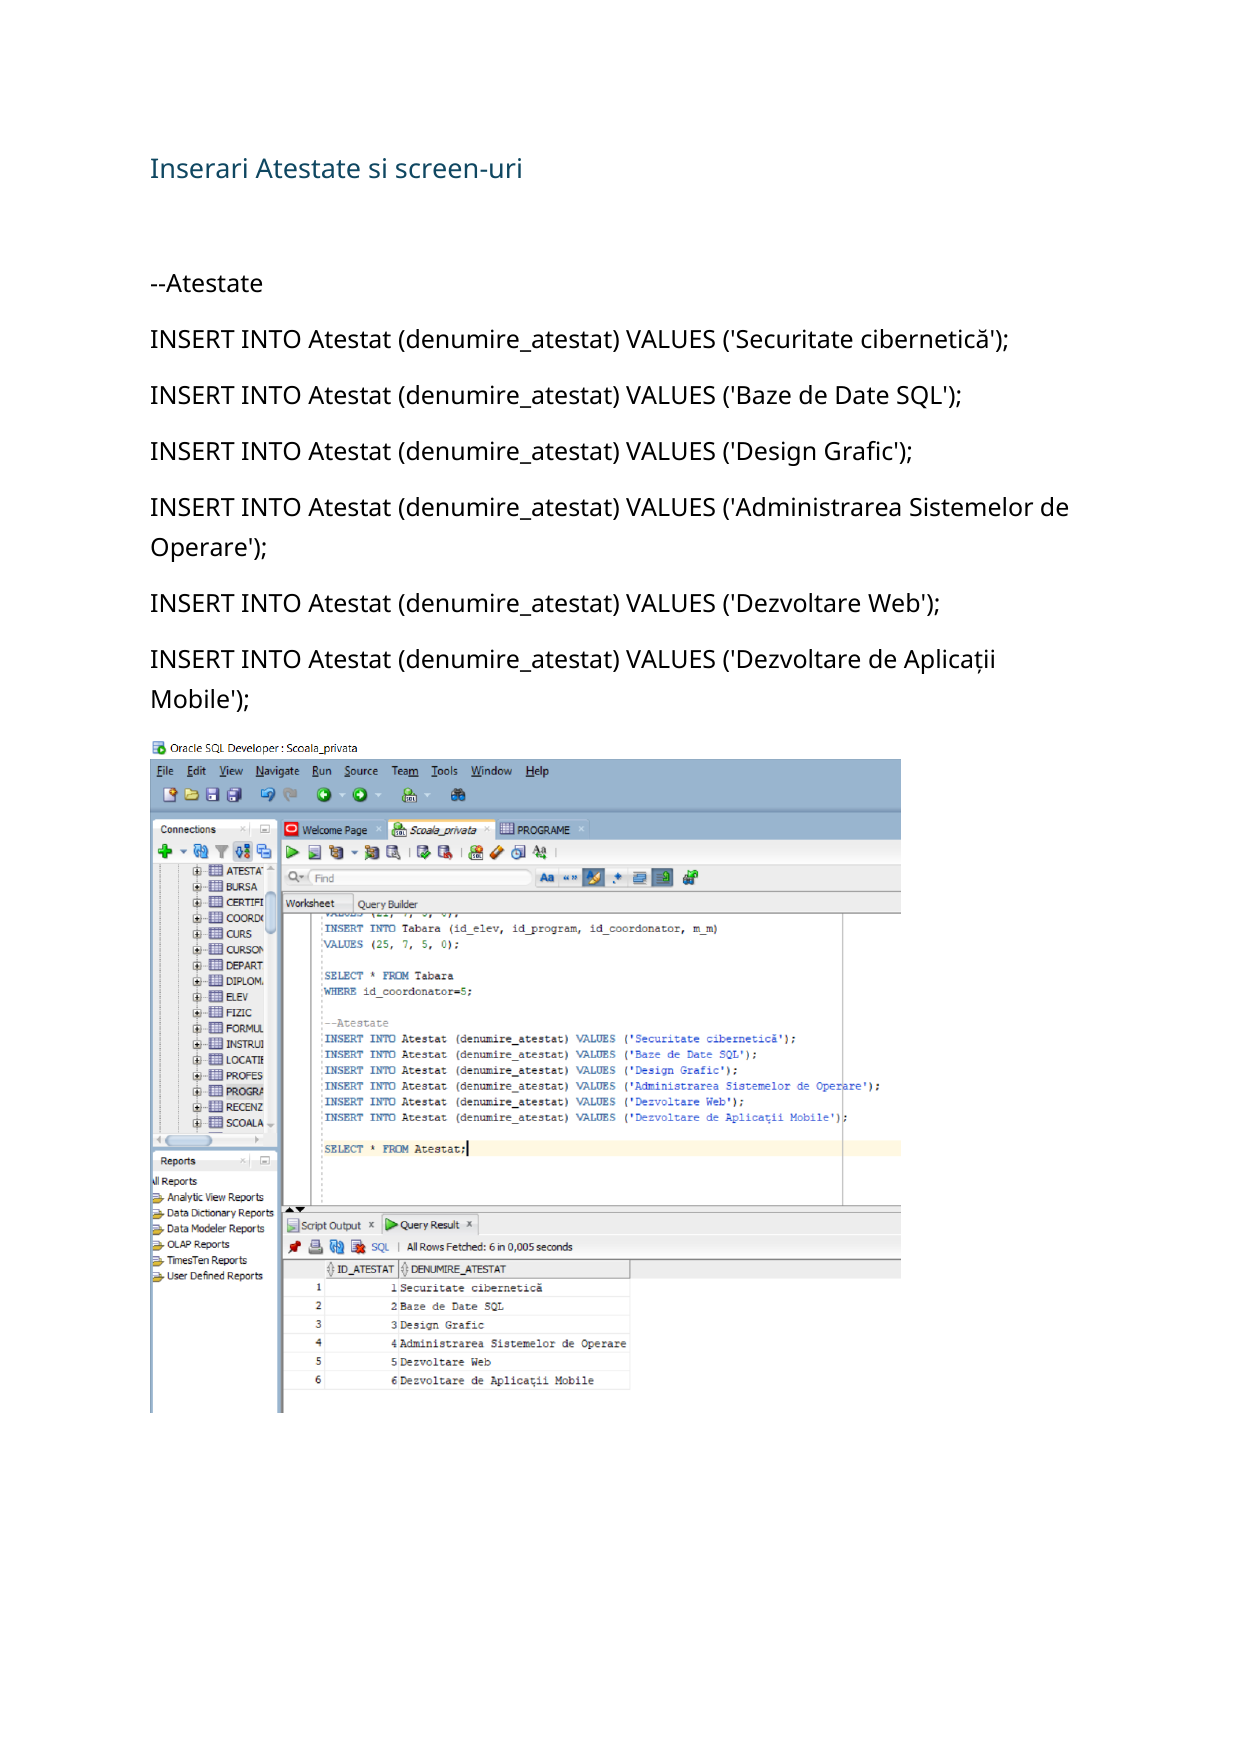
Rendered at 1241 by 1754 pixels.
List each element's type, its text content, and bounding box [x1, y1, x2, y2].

text INSERT INTO Atestat (denumire_atestat) VALUES ('Dezvoltare Web'); [150, 586, 1090, 620]
text INSERT INTO Atestat (denumire_atestat) VALUES ('Administrarea Sistemelor de Operare'); [150, 490, 1090, 564]
text --Atestate [150, 266, 1090, 299]
text INSERT INTO Atestat (denumire_atestat) VALUES ('Dezvoltare de Aplicații Mobile'); [150, 642, 1090, 715]
text INSERT INTO Atestat (denumire_atestat) VALUES ('Securitate cibernetică'); [150, 322, 1090, 356]
text Inserari Atestate si screen-uri [150, 150, 1090, 187]
picture [150, 737, 901, 1413]
text INSERT INTO Atestat (denumire_atestat) VALUES ('Design Grafic'); [150, 434, 1090, 468]
text INSERT INTO Atestat (denumire_atestat) VALUES ('Baze de Date SQL'); [150, 378, 1090, 412]
